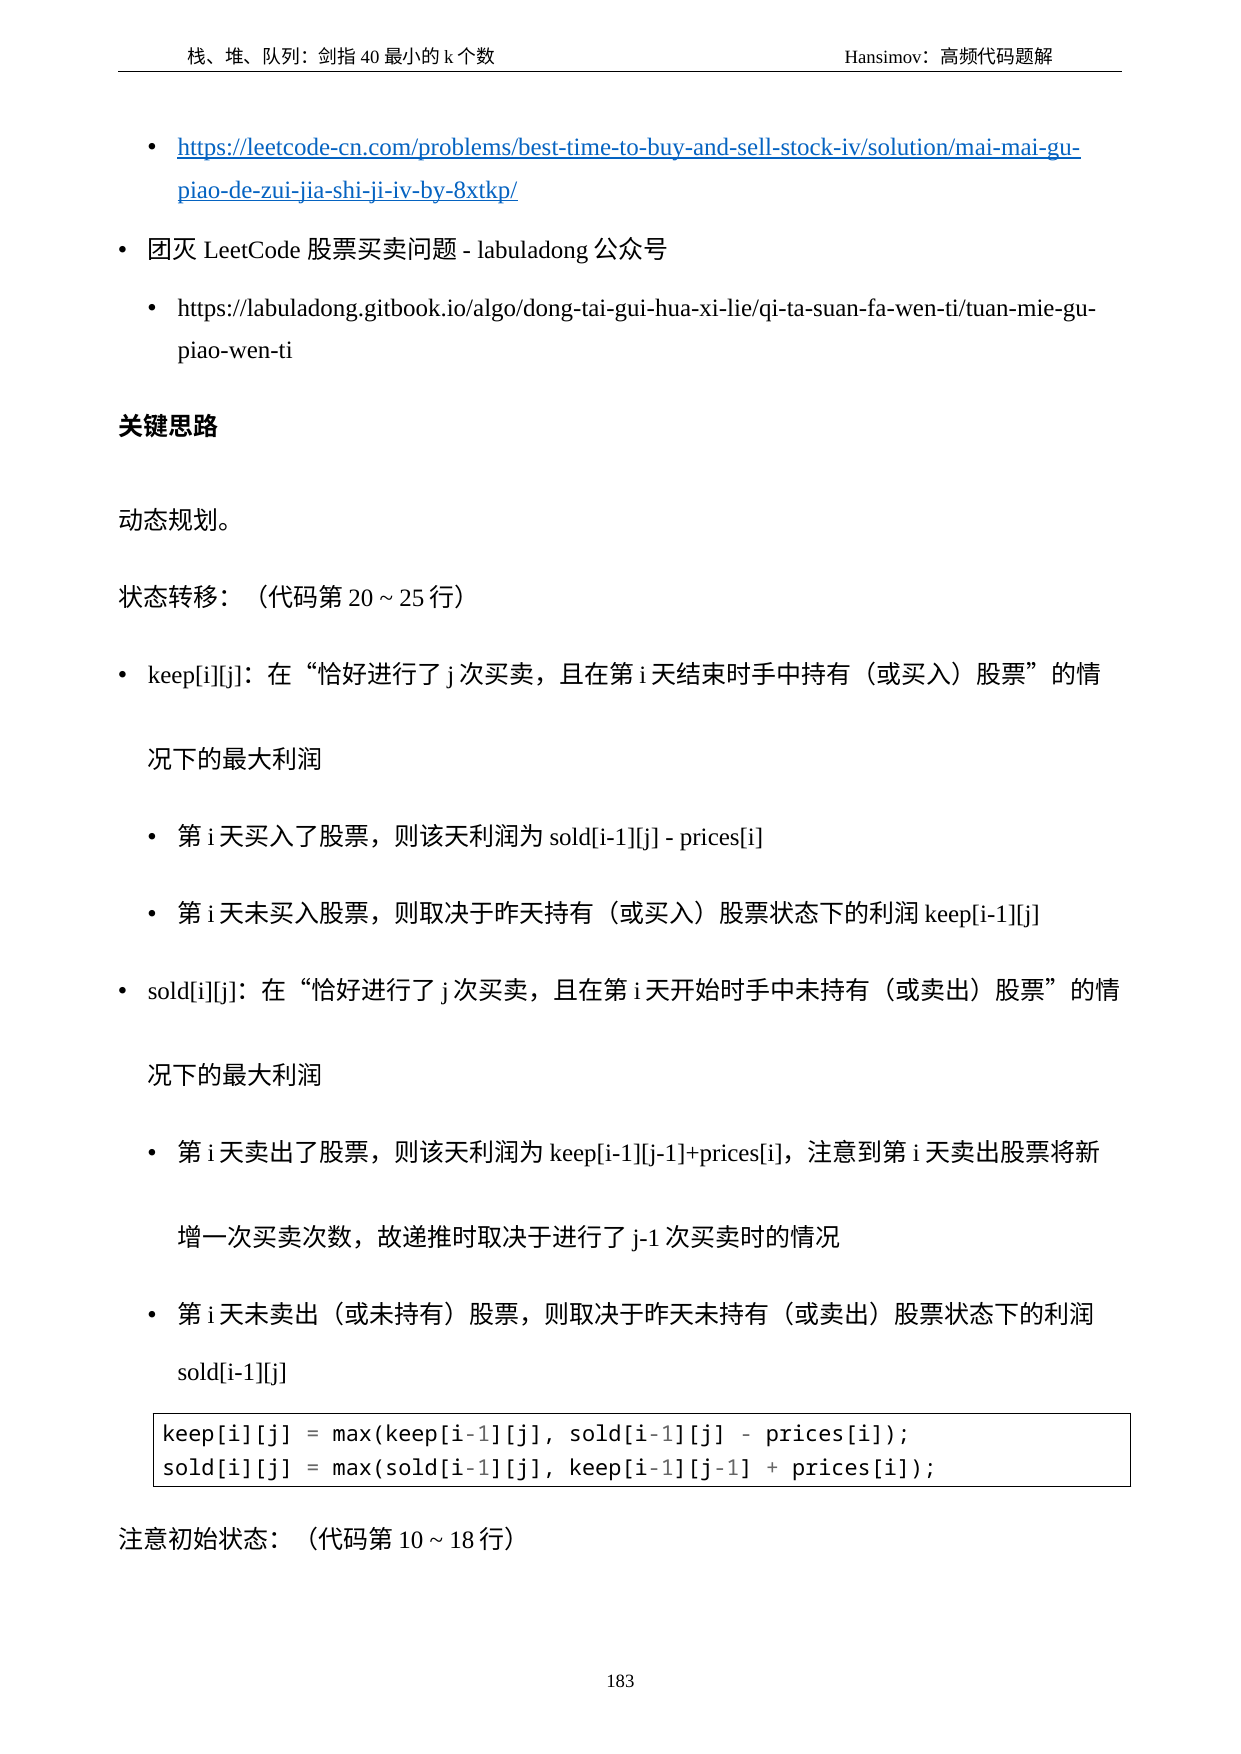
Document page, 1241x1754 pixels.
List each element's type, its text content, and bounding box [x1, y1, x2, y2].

text 动态规划。 [118, 485, 1122, 553]
text 团灭 LeetCode 股票买卖问题 - labuladong公众号 [118, 213, 1122, 281]
subtitle 关键思路 [118, 391, 1097, 459]
text 第i天未卖出（或未持有）股票，则取决于昨天未持有（或卖出）股票状态下的利润sold[i-1][j] [148, 1278, 1122, 1389]
text 第i天买入了股票，则该天利润为sold[i-1][j] - prices[i] [148, 801, 1122, 869]
text 第i天未买入股票，则取决于昨天持有（或买入）股票状态下的利润keep[i-1][j] [148, 878, 1122, 946]
text 注意初始状态：（代码第10 ~ 18行） [118, 1504, 1122, 1572]
text keep[i][j]：在“恰好进行了j次买卖，且在第i天结束时手中持有（或买入）股票”的情况下的最大利润 [118, 639, 1122, 792]
text 状态转移：（代码第20 ~ 25行） [118, 562, 1122, 630]
text sold[i][j]：在“恰好进行了j次买卖，且在第i天开始时手中未持有（或卖出）股票”的情况下的最大利润 [118, 955, 1122, 1107]
text 第i天卖出了股票，则该天利润为keep[i-1][j-1]+prices[i]，注意到第i天卖出股票将新增一次买卖次数，故递推时取决于进行了j-1次买卖时的情况 [148, 1117, 1122, 1269]
text https://leetcode-cn.com/problems/best-time-to-buy-and-sell-stock-iv/solution/mai-mai-gu-piao-de-zui-jia-shi-ji-iv-by-8xtkp/ [148, 130, 1122, 206]
list sold[i][j] = max(sold[i-1][j], keep[i-1][j-1] + prices[i]); [154, 1447, 1130, 1486]
list keep[i][j] = max(keep[i-1][j], sold[i-1][j] - prices[i]); [154, 1414, 1130, 1447]
text https://labuladong.gitbook.io/algo/dong-tai-gui-hua-xi-lie/qi-ta-suan-fa-wen-ti/tuan-mie-gu-piao-wen-ti [148, 290, 1122, 367]
